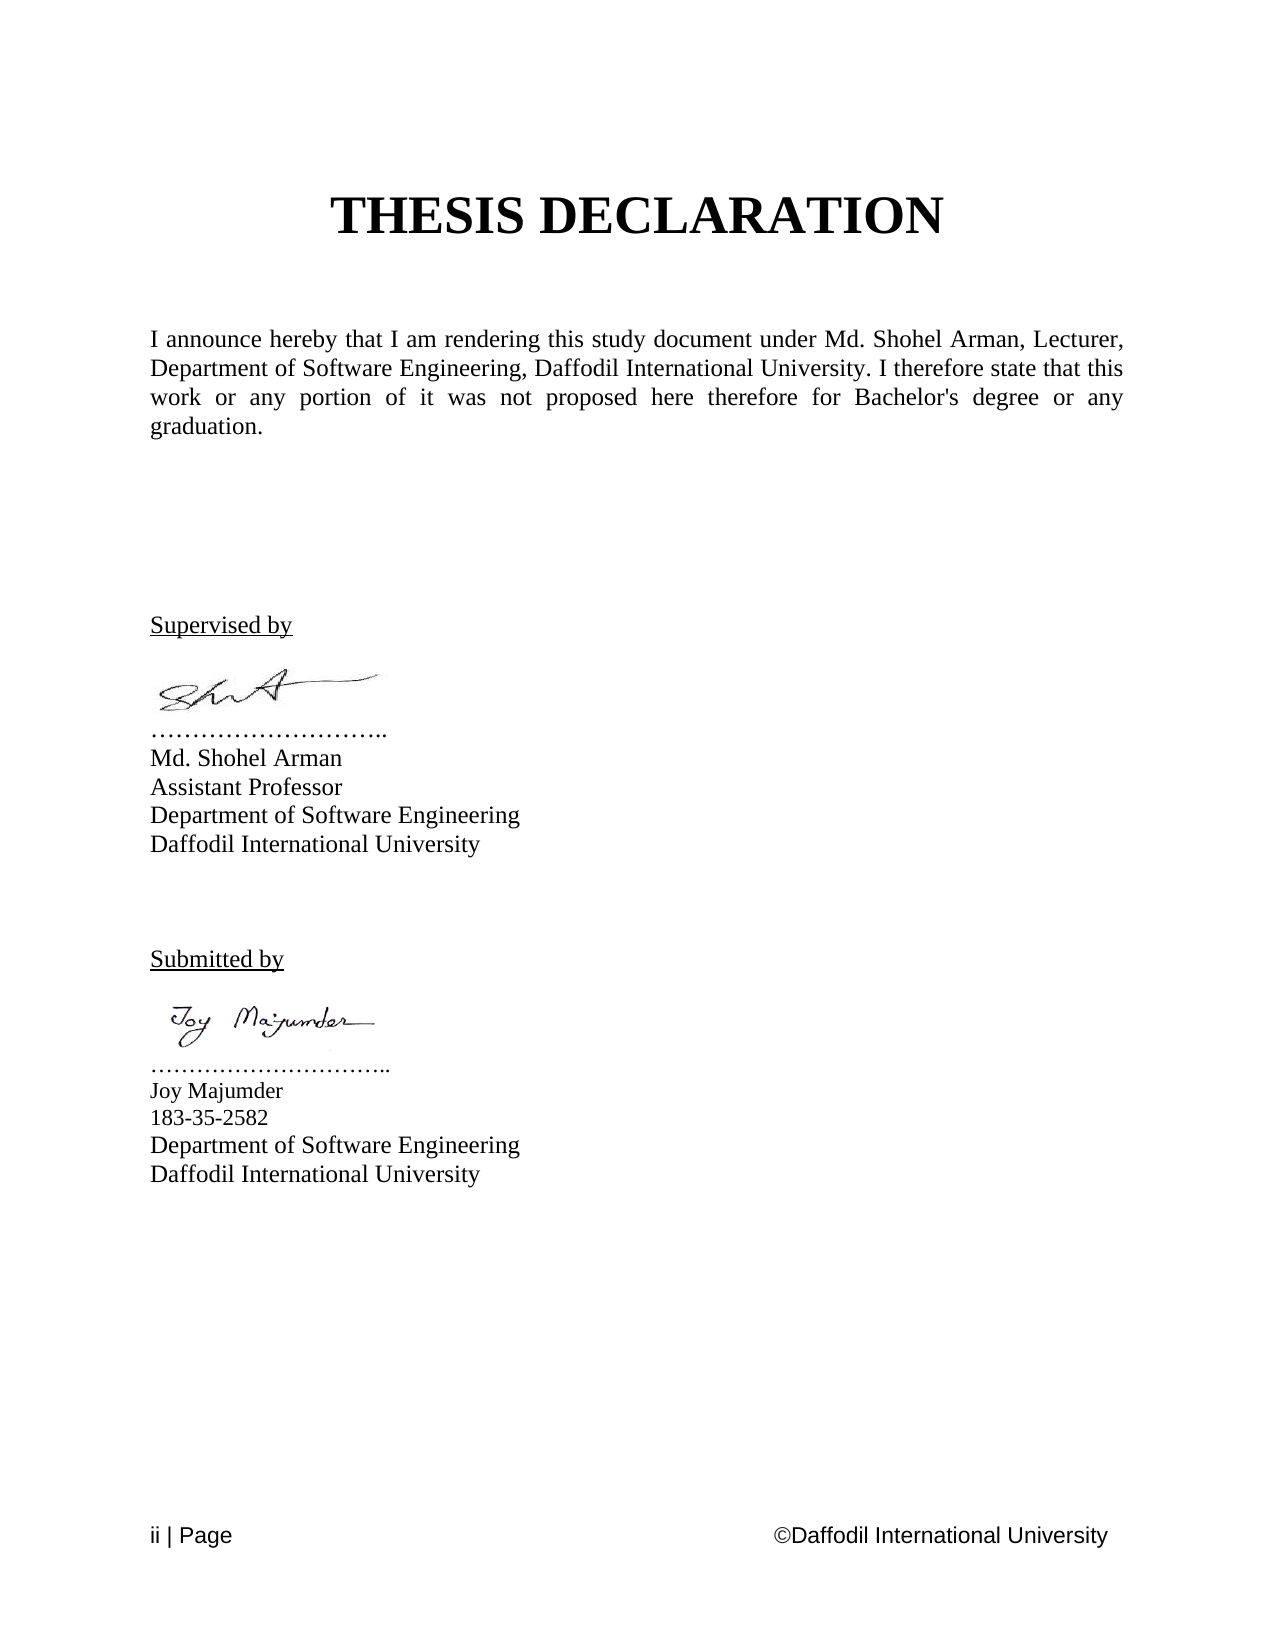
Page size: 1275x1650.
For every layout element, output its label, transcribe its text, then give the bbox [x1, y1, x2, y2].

picture [150, 997, 391, 1051]
text Assistant Professor [150, 772, 1125, 800]
text Daffodil International University [150, 829, 1125, 858]
text Submitted by [150, 944, 1125, 973]
picture [150, 667, 396, 714]
text Supervised by [150, 610, 1125, 638]
text 183-35-2582 [150, 1104, 1125, 1130]
text THESIS DECLARATION [150, 183, 1125, 245]
text Department of Software Engineering [150, 1130, 1125, 1159]
text Joy Majumder [150, 1077, 1125, 1104]
text ……………………….. [150, 714, 1125, 743]
text Daffodil International University [150, 1159, 1125, 1187]
text Md. Shohel Arman [150, 743, 1125, 772]
text ………………………….. [150, 1051, 1125, 1077]
text I announce hereby that I am rendering this study document under Md. Shohel Arman, Lecturer, Department of Software Engineering, Daffodil International University. I therefore state that this work or any portion of it was not proposed here therefore for Bachelor's degree or any graduation. [150, 324, 1125, 439]
text Department of Software Engineering [150, 800, 1125, 829]
